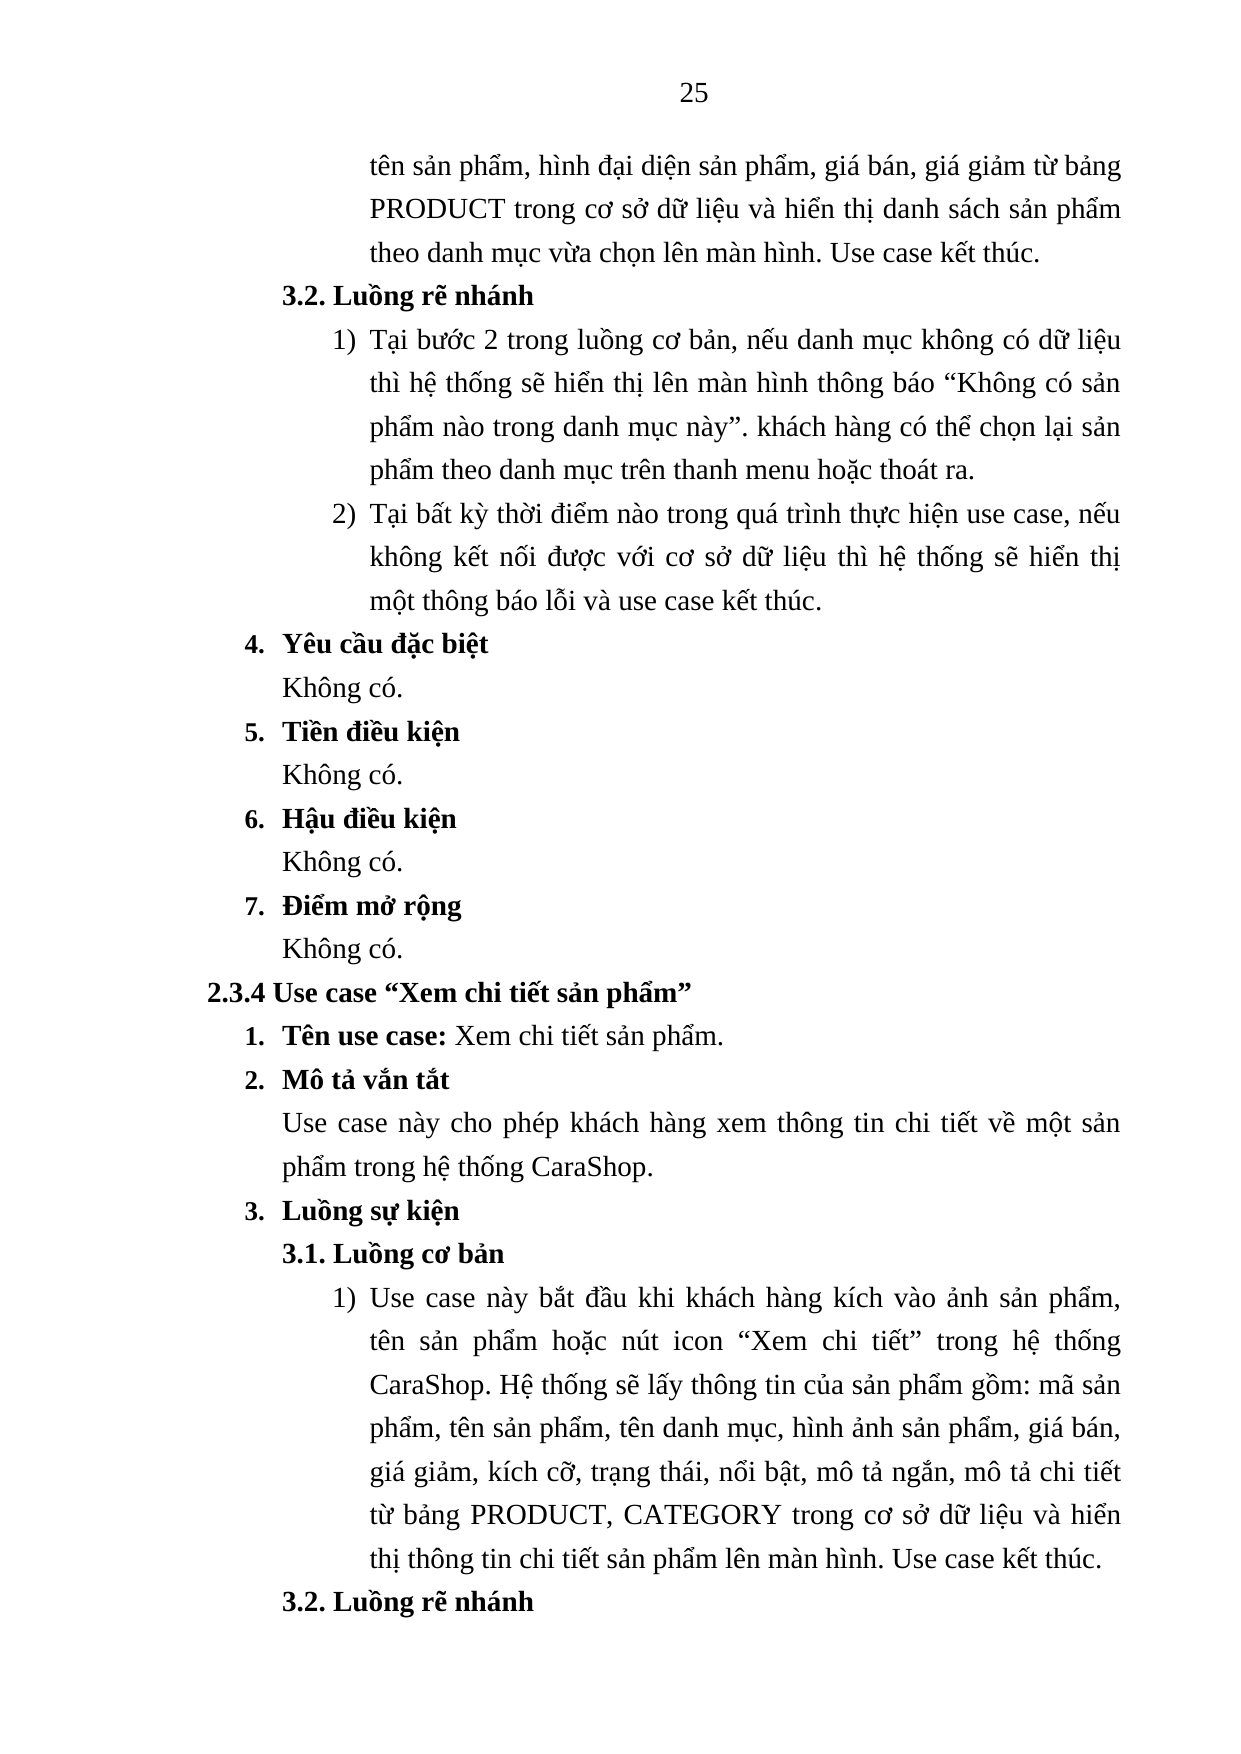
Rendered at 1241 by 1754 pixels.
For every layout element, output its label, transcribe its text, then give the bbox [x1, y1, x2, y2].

list Luồng rẽ nhánh [282, 278, 1122, 312]
list Điểm mở rộng [244, 888, 1122, 921]
list Luồng cơ bản [282, 1236, 1122, 1270]
list Không có. [282, 670, 1122, 704]
list Tại bước 2 trong luồng cơ bản, nếu danh mục không có dữ liệu thì hệ thống sẽ hiển thị lên màn hình thông báo “Không có sản phẩm nào trong danh mục này”. khách hàng có thể chọn lại sản phẩm theo danh mục trên thanh menu hoặc thoát ra. [332, 322, 1122, 486]
list Tại bất kỳ thời điểm nào trong quá trình thực hiện use case, nếu không kết nối được với cơ sở dữ liệu thì hệ thống sẽ hiển thị một thông báo lỗi và use case kết thúc. [332, 496, 1122, 617]
list Use case này cho phép khách hàng xem thông tin chi tiết về một sản phẩm trong hệ thống CaraShop. [282, 1106, 1122, 1183]
list Mô tả vắn tắt [244, 1062, 1122, 1096]
list Không có. [282, 931, 1122, 965]
list Use case này bắt đầu khi khách hàng kích vào ảnh sản phẩm, tên sản phẩm hoặc nút icon “Xem chi tiết” trong hệ thống CaraShop. Hệ thống sẽ lấy thông tin của sản phẩm gồm: mã sản phẩm, tên sản phẩm, tên danh mục, hình ảnh sản phẩm, giá bán, giá giảm, kích cỡ, trạng thái, nổi bật, mô tả ngắn, mô tả chi tiết từ bảng PRODUCT, CATEGORY trong cơ sở dữ liệu và hiển thị thông tin chi tiết sản phẩm lên màn hình. Use case kết thúc. [332, 1280, 1122, 1574]
list Không có. [282, 757, 1122, 791]
list Không có. [282, 844, 1122, 878]
list Hậu điều kiện [244, 801, 1122, 834]
list Tên use case: Xem chi tiết sản phẩm. [244, 1018, 1122, 1052]
list Luồng sự kiện [244, 1193, 1122, 1226]
list Luồng rẽ nhánh [282, 1584, 1122, 1618]
list Yêu cầu đặc biệt [244, 627, 1122, 660]
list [332, 148, 1122, 268]
list Tiền điều kiện [244, 714, 1122, 747]
subtitle Use case “Xem chi tiết sản phẩm” [207, 975, 1122, 1008]
